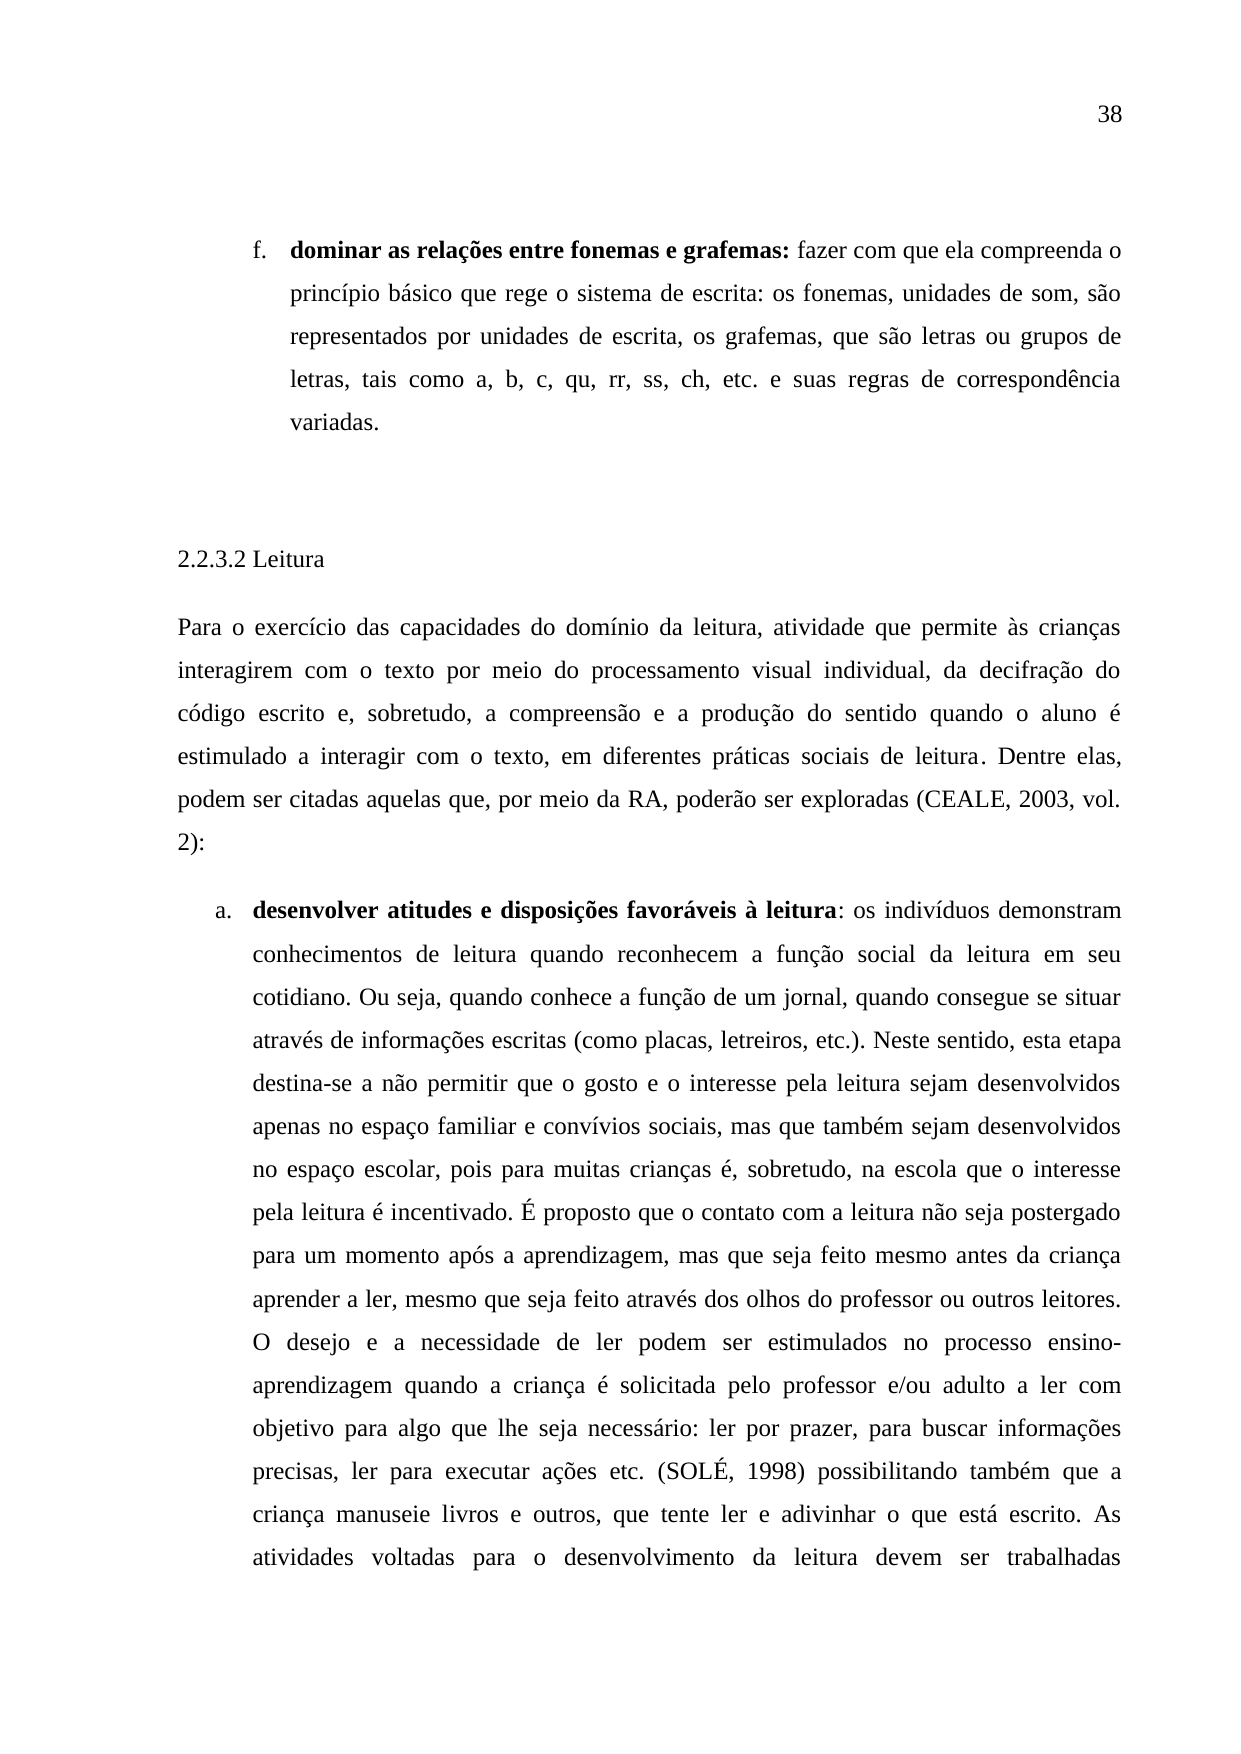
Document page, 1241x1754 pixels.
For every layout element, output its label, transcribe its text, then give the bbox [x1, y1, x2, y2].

text Para o exercício das capacidades do domínio da leitura, atividade que permite às crianças interagirem com o texto por meio do processamento visual individual, da decifração do código escrito e, sobretudo, a compreensão e a produção do sentido quando o aluno é estimulado a interagir com o texto, em diferentes práticas sociais de leitura. Dentre elas, podem ser citadas aquelas que, por meio da RA, poderão ser exploradas (CEALE, 2003, vol. 2): [177, 612, 1122, 856]
subtitle 2.2.3.2 Leitura [177, 544, 1122, 572]
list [215, 896, 1122, 1571]
list dominar as relações entre fonemas e grafemas: fazer com que ela compreenda o princípio básico que rege o sistema de escrita: os fonemas, unidades de som, são representados por unidades de escrita, os grafemas, que são letras ou grupos de letras, tais como a, b, c, qu, rr, ss, ch, etc. e suas regras de correspondência variadas. [252, 235, 1122, 436]
